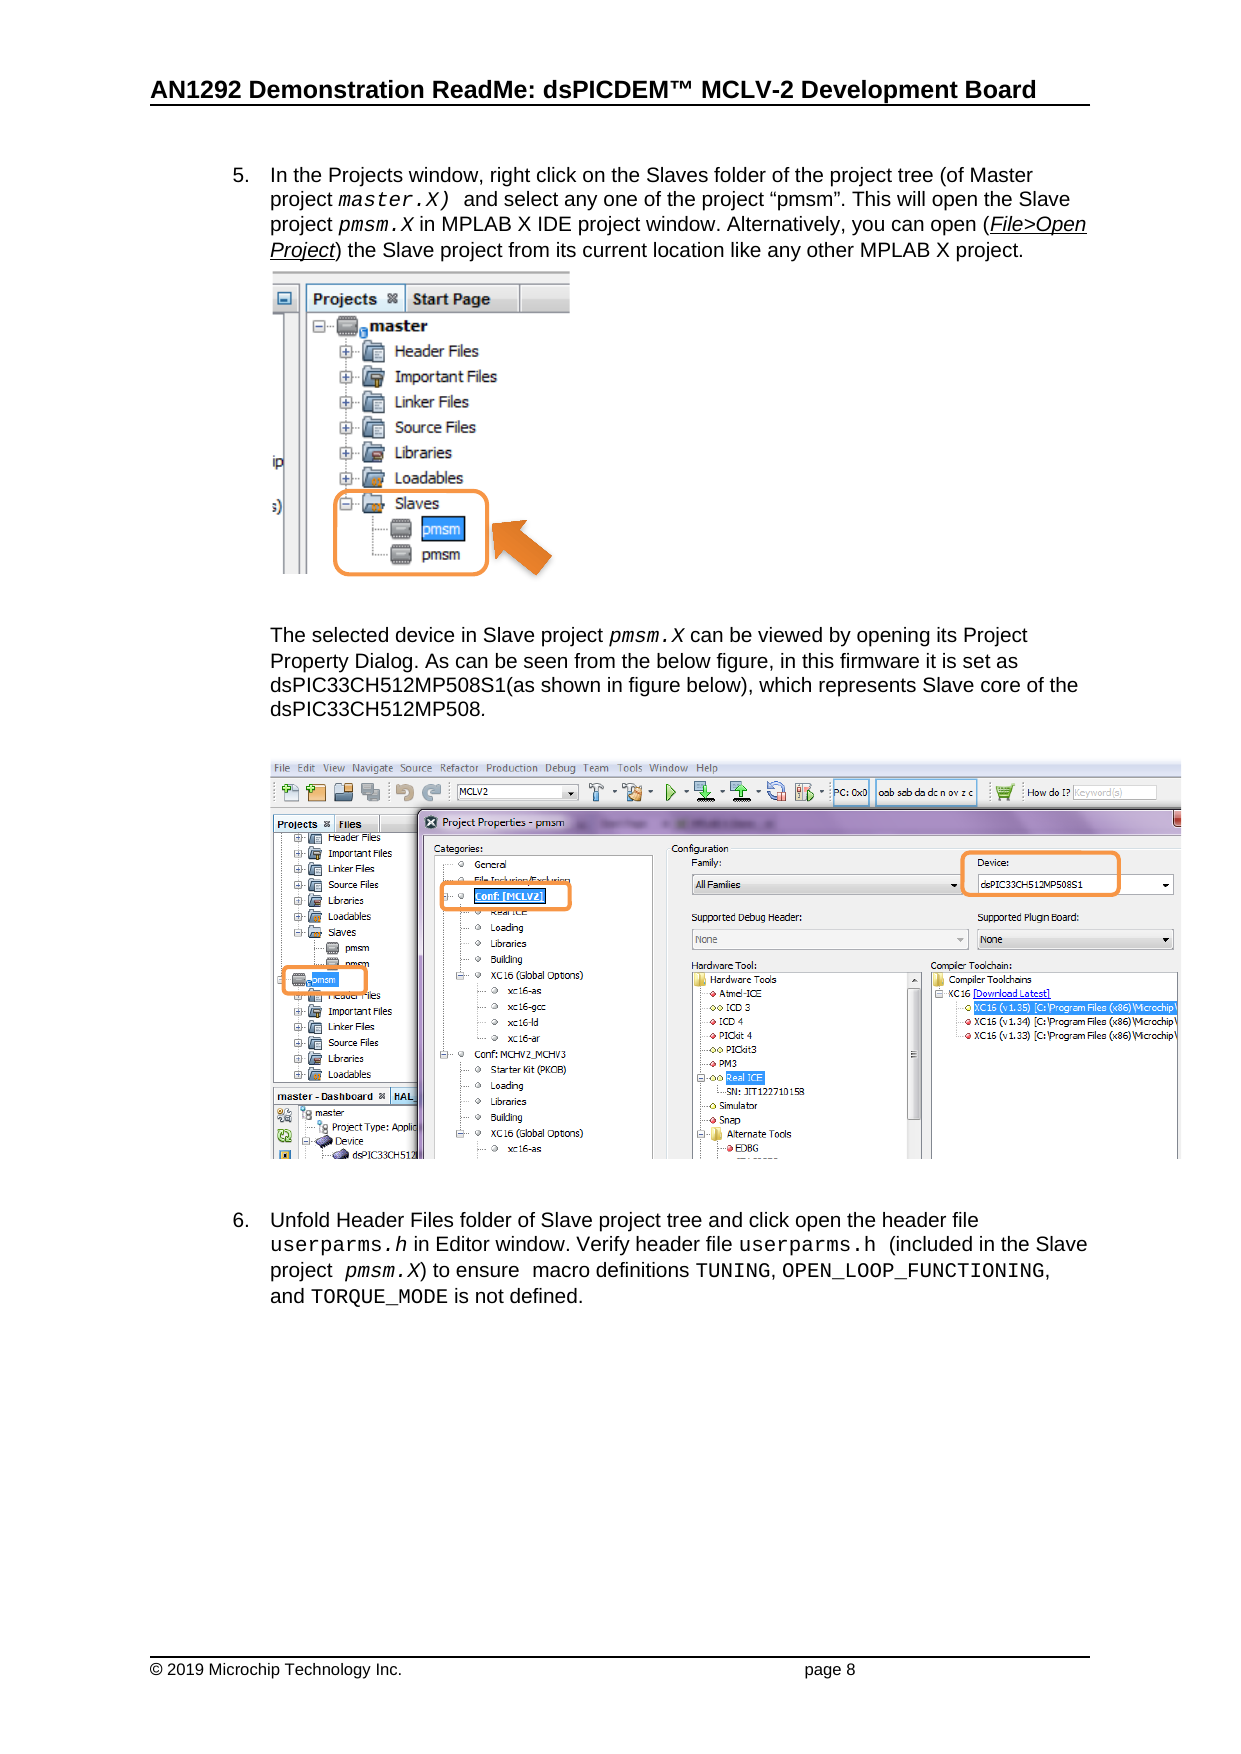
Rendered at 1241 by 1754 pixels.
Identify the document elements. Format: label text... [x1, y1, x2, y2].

picture [270, 757, 1182, 1159]
picture [272, 271, 570, 574]
picture [338, 493, 485, 572]
list Unfold Header Files folder of Slave project tree and click open the header file userparms.h in Editor window. Verify header file userparms.h (included in the Slave project pmsm.X) to ensure macro definitions TUNING, OPEN_LOOP_FUNCTIONING, and TORQUE_MODE is not defined. [232, 1208, 1090, 1309]
list In the Projects window, right click on the Slaves folder of the project tree (of Master project master.X) and select any one of the project “pmsm”. This will open the Slave project pmsm.X in MPLAB X IDE project window. Alternatively, you can open (File>Open Project) the Slave project from its current location like any other MPLAB X project. [232, 162, 1090, 262]
text The selected device in Slave project pmsm.X can be viewed by opening its Project Property Dialog. As can be seen from the below figure, in this firmware it is set as dsPIC33CH512MP508S1(as shown in figure below), which represents Slave core of the dsPIC33CH512MP508. [270, 623, 1090, 721]
